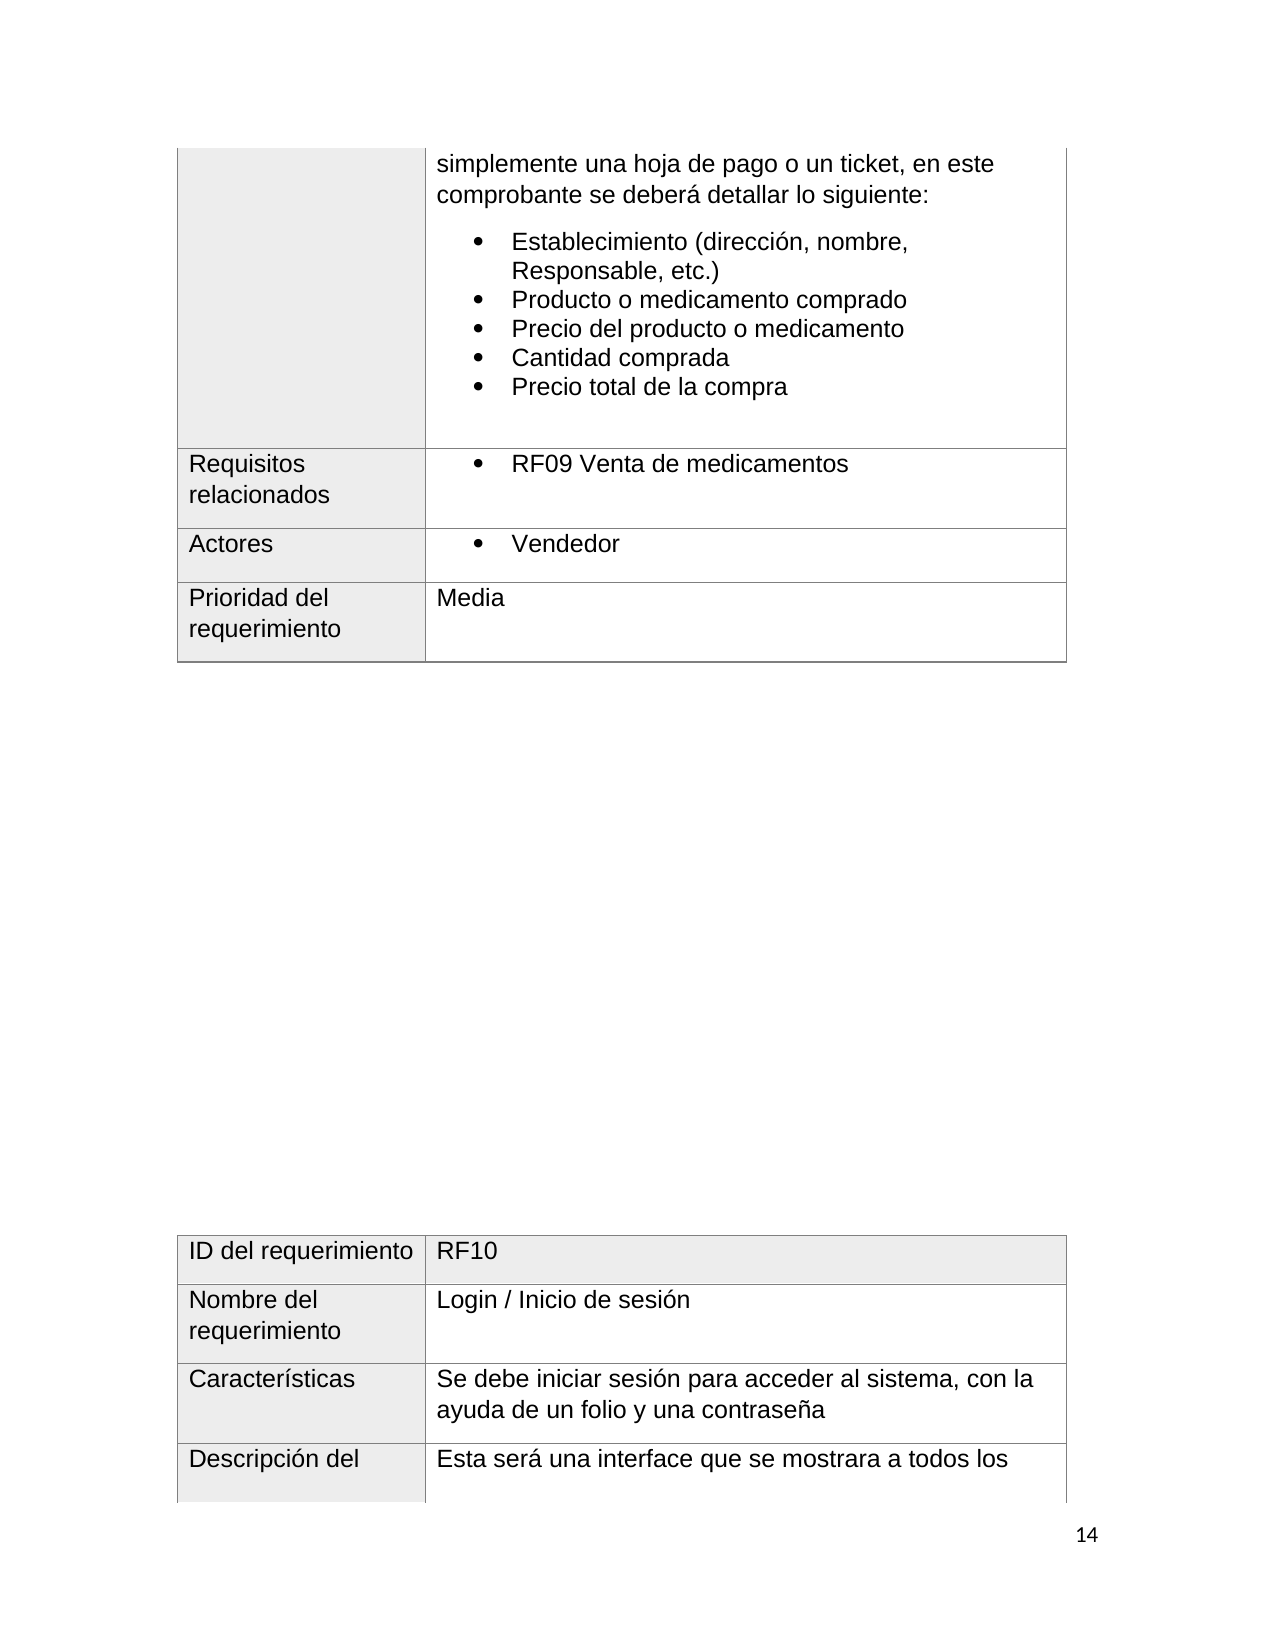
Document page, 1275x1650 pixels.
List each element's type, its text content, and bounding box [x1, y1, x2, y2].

table_cell Media [426, 583, 1066, 661]
table_cell Requisitos relacionados [178, 449, 425, 528]
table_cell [426, 1444, 1066, 1502]
table_cell Prioridad del requerimiento [178, 583, 425, 661]
table_cell Actores [178, 529, 425, 582]
table_cell Vendedor [426, 529, 1066, 582]
table_cell RF09 Venta de medicamentos [426, 449, 1066, 528]
table_cell Características [178, 1364, 425, 1443]
table_cell Se debe iniciar sesión para acceder al sistema, con la ayuda de un folio y una contraseña [426, 1364, 1066, 1443]
table_cell Nombre del requerimiento [178, 1285, 425, 1363]
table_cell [178, 1444, 425, 1502]
table_header RF10 [426, 1236, 1066, 1283]
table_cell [178, 148, 425, 448]
table_cell Login / Inicio de sesión [426, 1285, 1066, 1363]
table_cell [426, 148, 1066, 448]
table_header ID del requerimiento [178, 1236, 425, 1283]
